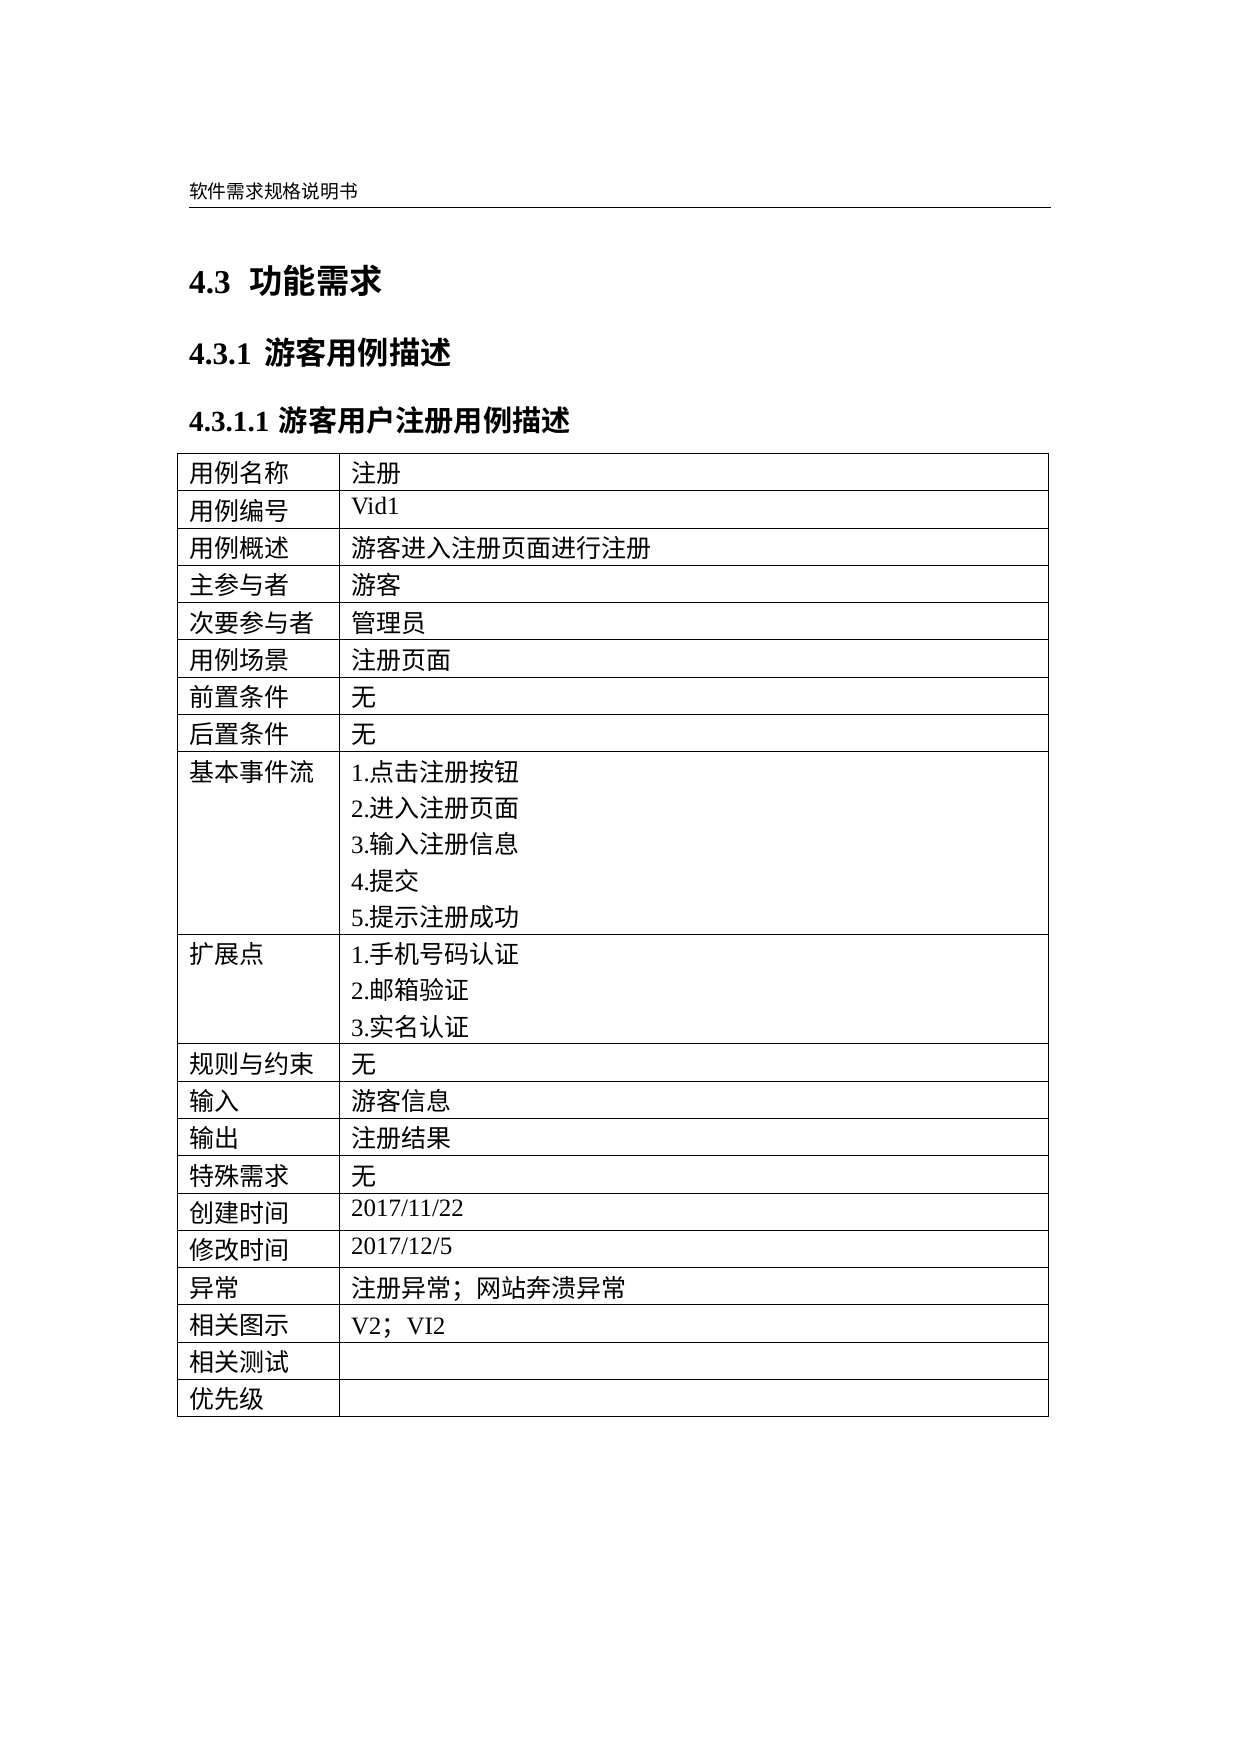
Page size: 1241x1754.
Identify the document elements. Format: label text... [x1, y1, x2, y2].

table_cell 次要参与者 [178, 603, 339, 639]
table_cell 创建时间 [178, 1194, 339, 1230]
table_cell 用例编号 [178, 491, 339, 527]
table_cell 主参与者 [178, 566, 339, 602]
table_cell 修改时间 [178, 1231, 339, 1267]
table_cell 游客 [340, 566, 1048, 602]
table_cell 前置条件 [178, 678, 339, 714]
table_cell 用例概述 [178, 529, 339, 565]
table_cell 优先级 [178, 1380, 339, 1416]
subtitle 游客用户注册用例描述 [189, 398, 1051, 440]
table_cell 游客进入注册页面进行注册 [340, 529, 1048, 565]
table_cell 后置条件 [178, 715, 339, 751]
table_cell 无 [340, 715, 1048, 751]
table_cell 输入 [178, 1082, 339, 1118]
table_cell 1.手机号码认证 2.邮箱验证 3.实名认证 [340, 935, 1048, 1043]
table_cell 2017/11/22 [340, 1194, 1048, 1230]
table_cell 管理员 [340, 603, 1048, 639]
table_cell 规则与约束 [178, 1044, 339, 1081]
table_cell 输出 [178, 1119, 339, 1155]
table_cell 注册页面 [340, 640, 1048, 677]
table_header 注册 [340, 454, 1048, 490]
subtitle 游客用例描述 [189, 328, 1051, 373]
table_cell 1.点击注册按钮 2.进入注册页面 3.输入注册信息 4.提交 5.提示注册成功 [340, 752, 1048, 933]
table_cell 相关测试 [178, 1343, 339, 1379]
table_cell [340, 1343, 1048, 1379]
table_header 用例名称 [178, 454, 339, 490]
table_cell [340, 1380, 1048, 1416]
table_cell 扩展点 [178, 935, 339, 1043]
table_cell 注册异常；网站奔溃异常 [340, 1268, 1048, 1304]
table_cell 特殊需求 [178, 1156, 339, 1192]
table_cell 用例场景 [178, 640, 339, 677]
table_cell 无 [340, 1156, 1048, 1192]
table_cell 异常 [178, 1268, 339, 1304]
table_cell 相关图示 [178, 1305, 339, 1342]
table_cell 2017/12/5 [340, 1231, 1048, 1267]
table_cell V2；VI2 [340, 1305, 1048, 1342]
table_cell 注册结果 [340, 1119, 1048, 1155]
table_cell 无 [340, 678, 1048, 714]
table_cell 游客信息 [340, 1082, 1048, 1118]
table_cell 无 [340, 1044, 1048, 1081]
table_cell Vid1 [340, 491, 1048, 527]
table_cell 基本事件流 [178, 752, 339, 933]
subtitle 功能需求 [189, 254, 1051, 303]
